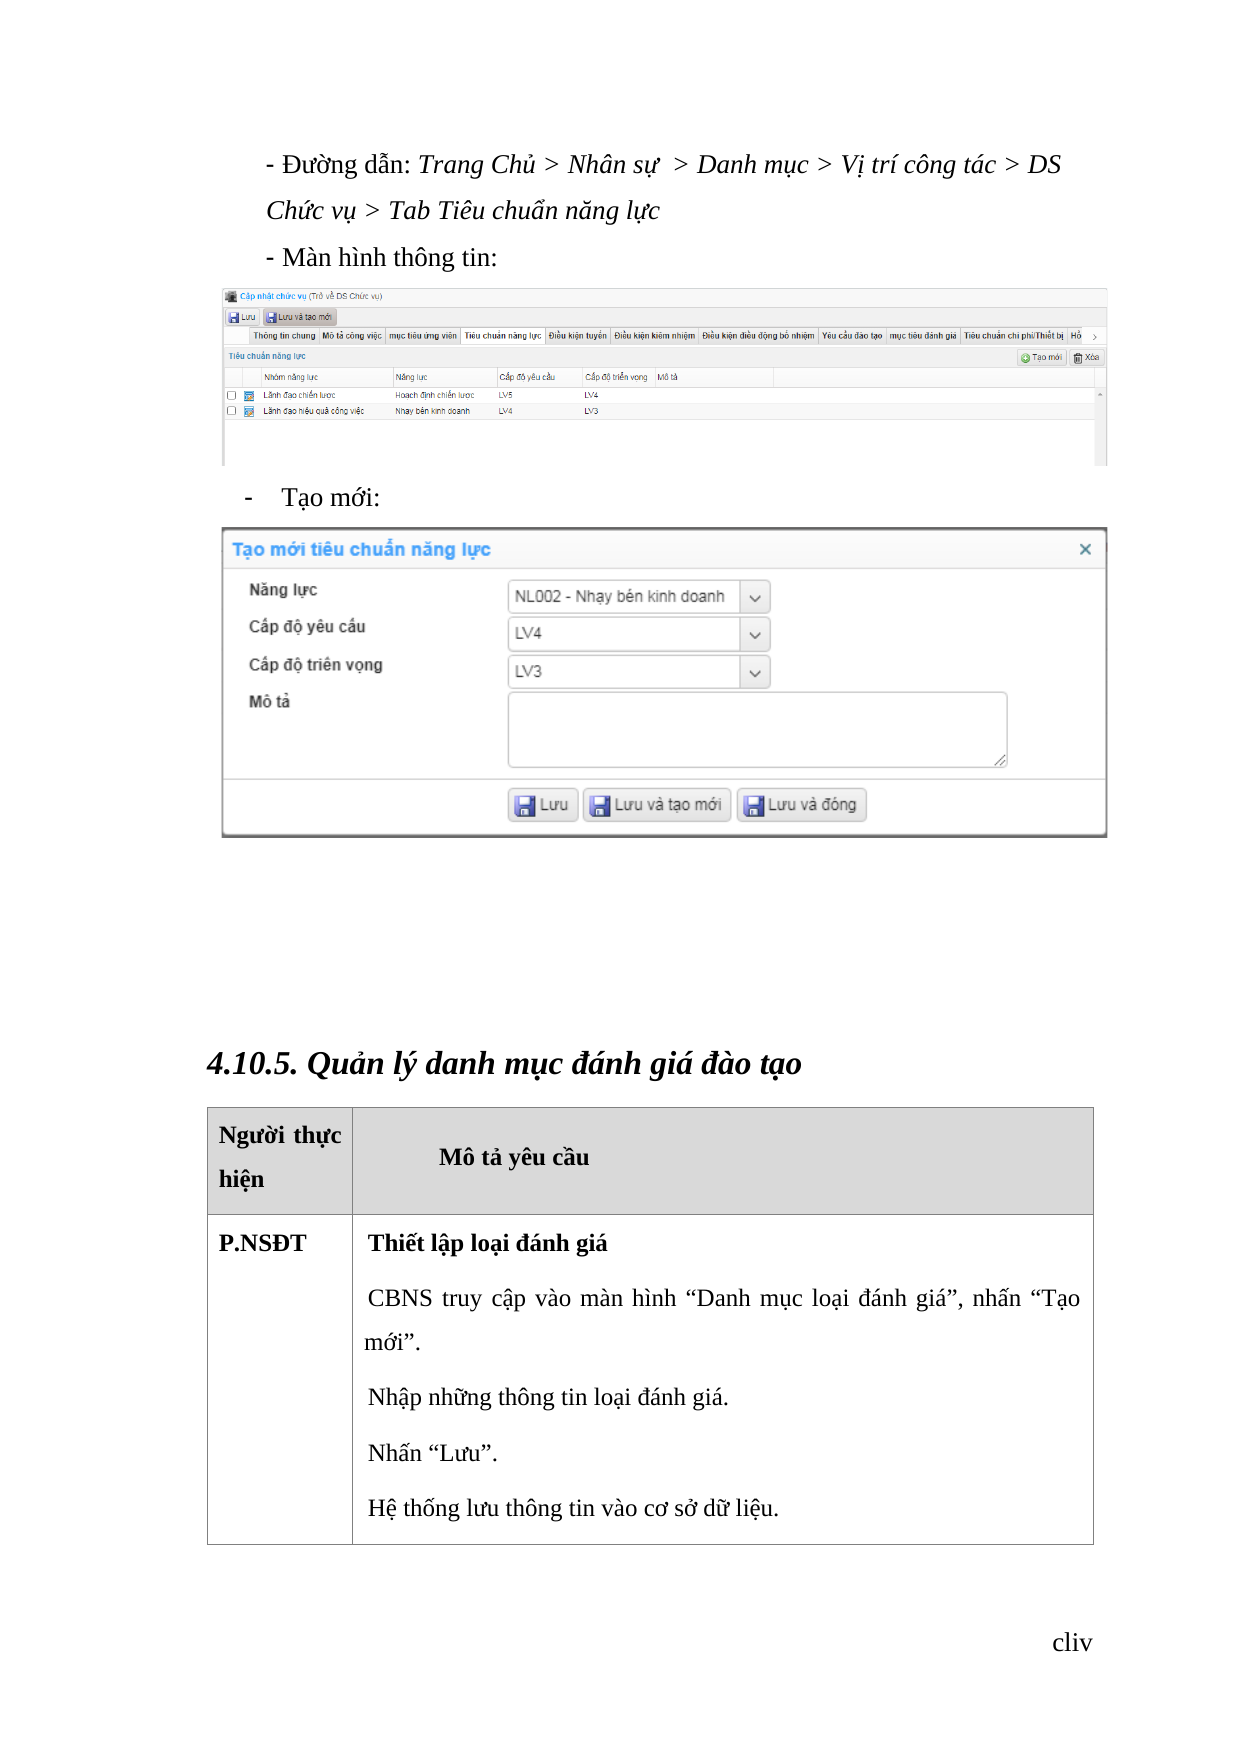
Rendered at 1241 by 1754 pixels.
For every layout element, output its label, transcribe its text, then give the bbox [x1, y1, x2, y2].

table_cell P.NSĐT [208, 1215, 352, 1544]
picture [221, 288, 1108, 466]
picture [221, 527, 1108, 838]
table_header Mô tả yêu cầu [353, 1108, 1093, 1214]
list Đường dẫn: Trang Chủ > Nhân sự > Danh mục > Vị trí công tác > DS Chức vụ > Tab Tiêu chuẩn năng lực [265, 148, 1092, 226]
subtitle 4.10.5. Quản lý danh mục đánh giá đào tạo [207, 1043, 1092, 1082]
table_cell Thiết lập loại đánh giá CBNS truy cập vào màn hình “Danh mục loại đánh giá”, nhấn “Tạo mới”. Nhập những thông tin loại đánh giá. Nhấn “Lưu”. Hệ thống lưu thông tin vào cơ sở dữ liệu. [353, 1215, 1093, 1544]
list Tạo mới: [244, 481, 1092, 512]
table_header Người thực hiện [208, 1108, 352, 1214]
list Màn hình thông tin: [265, 241, 1092, 272]
